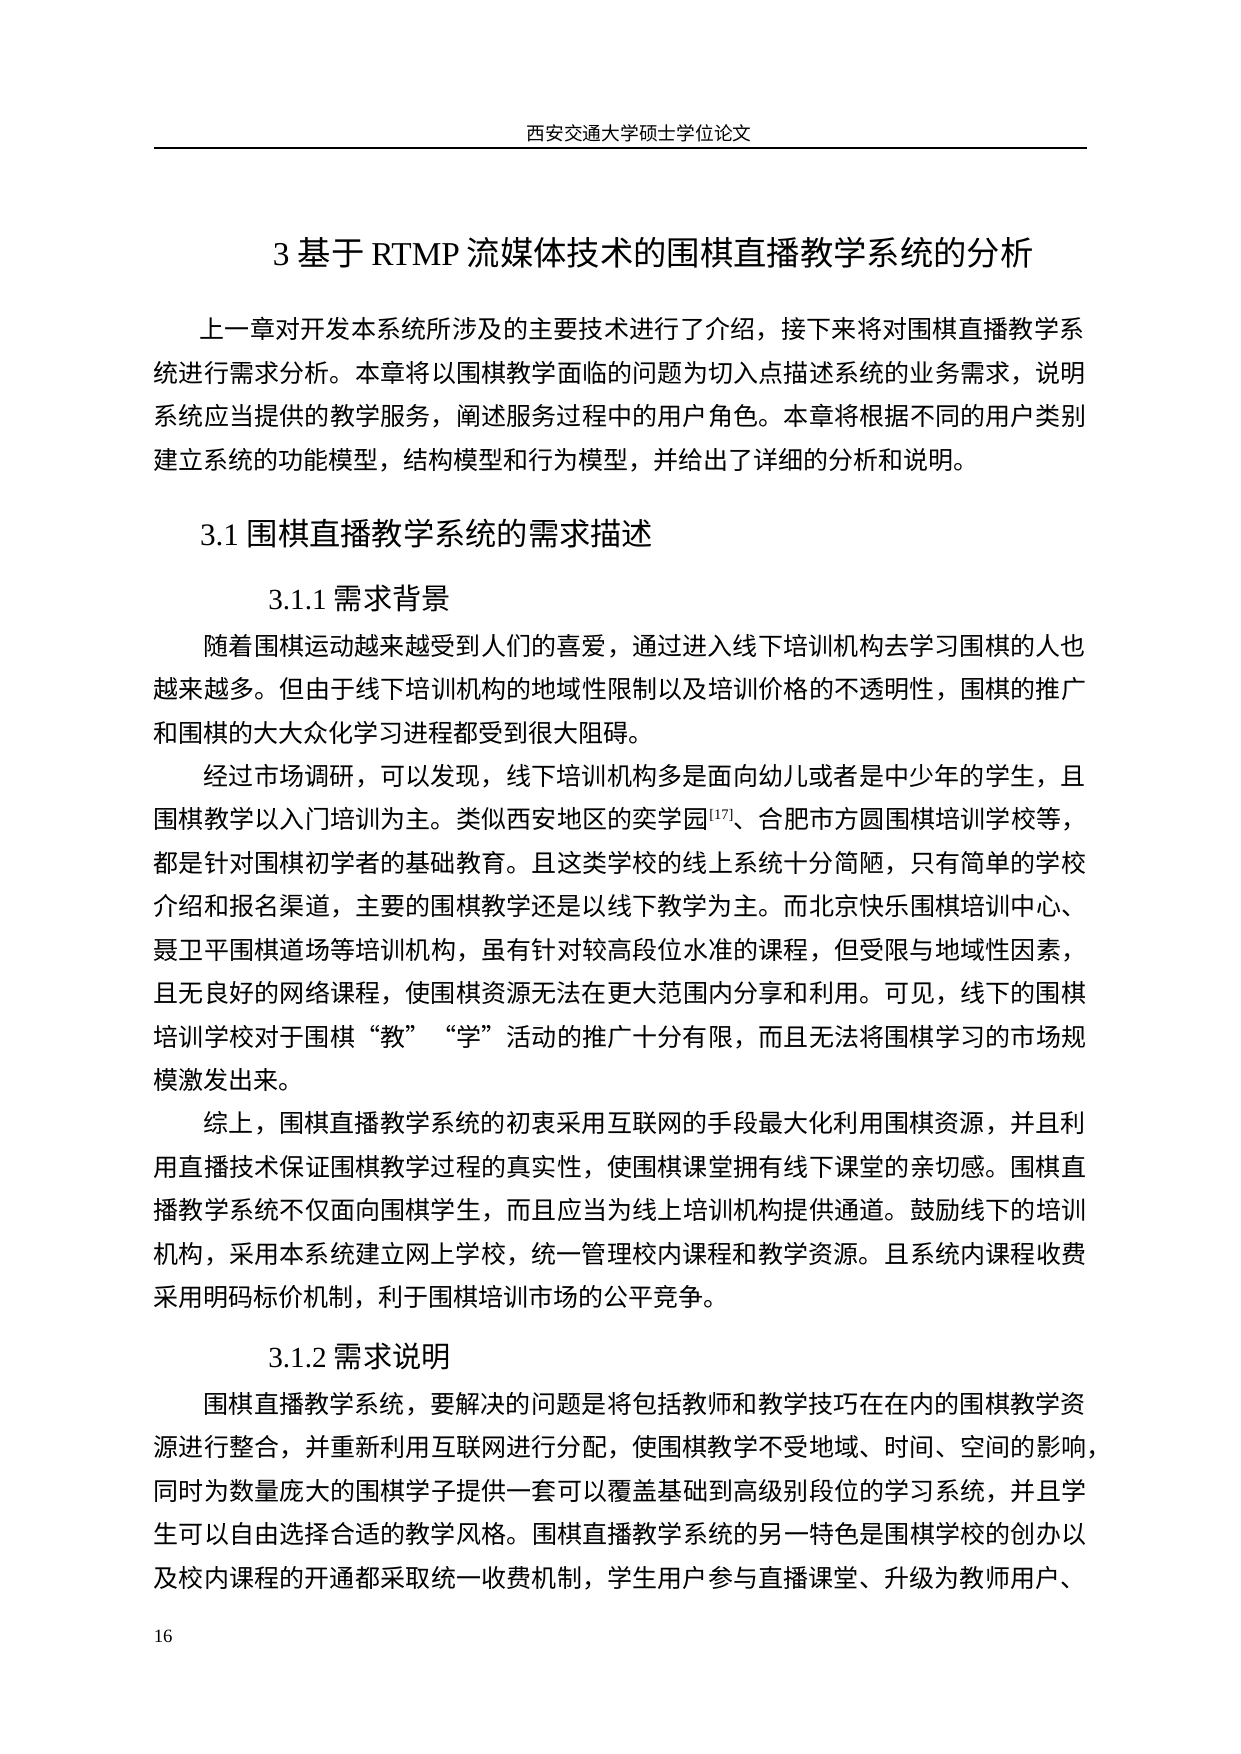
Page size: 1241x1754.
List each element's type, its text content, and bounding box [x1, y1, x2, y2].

text 上一章对开发本系统所涉及的主要技术进行了介绍，接下来将对围棋直播教学系统进行需求分析。本章将以围棋教学面临的问题为切入点描述系统的业务需求，说明系统应当提供的教学服务，阐述服务过程中的用户角色。本章将根据不同的用户类别建立系统的功能模型，结构模型和行为模型，并给出了详细的分析和说明。 [153, 310, 1087, 477]
text 综上，围棋直播教学系统的初衷采用互联网的手段最大化利用围棋资源，并且利用直播技术保证围棋教学过程的真实性，使围棋课堂拥有线下课堂的亲切感。围棋直播教学系统不仅面向围棋学生，而且应当为线上培训机构提供通道。鼓励线下的培训机构，采用本系统建立网上学校，统一管理校内课程和教学资源。且系统内课程收费采用明码标价机制，利于围棋培训市场的公平竞争。 [153, 1104, 1087, 1314]
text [153, 1384, 1087, 1594]
text 随着围棋运动越来越受到人们的喜爱，通过进入线下培训机构去学习围棋的人也越来越多。但由于线下培训机构的地域性限制以及培训价格的不透明性，围棋的推广和围棋的大大众化学习进程都受到很大阻碍。 [153, 626, 1087, 749]
subtitle 需求说明 [268, 1334, 1087, 1376]
subtitle 需求背景 [268, 575, 1087, 618]
subtitle 围棋直播教学系统的需求描述 [200, 509, 1087, 554]
subtitle 基于RTMP流媒体技术的围棋直播教学系统的分析 [219, 227, 1087, 275]
text 经过市场调研，可以发现，线下培训机构多是面向幼儿或者是中少年的学生，且围棋教学以入门培训为主。类似西安地区的奕学园[17]、合肥市方圆围棋培训学校等，都是针对围棋初学者的基础教育。且这类学校的线上系统十分简陋，只有简单的学校介绍和报名渠道，主要的围棋教学还是以线下教学为主。而北京快乐围棋培训中心、聂卫平围棋道场等培训机构，虽有针对较高段位水准的课程，但受限与地域性因素，且无良好的网络课程，使围棋资源无法在更大范围内分享和利用。可见，线下的围棋培训学校对于围棋“教”“学”活动的推广十分有限，而且无法将围棋学习的市场规模激发出来。 [153, 756, 1087, 1097]
